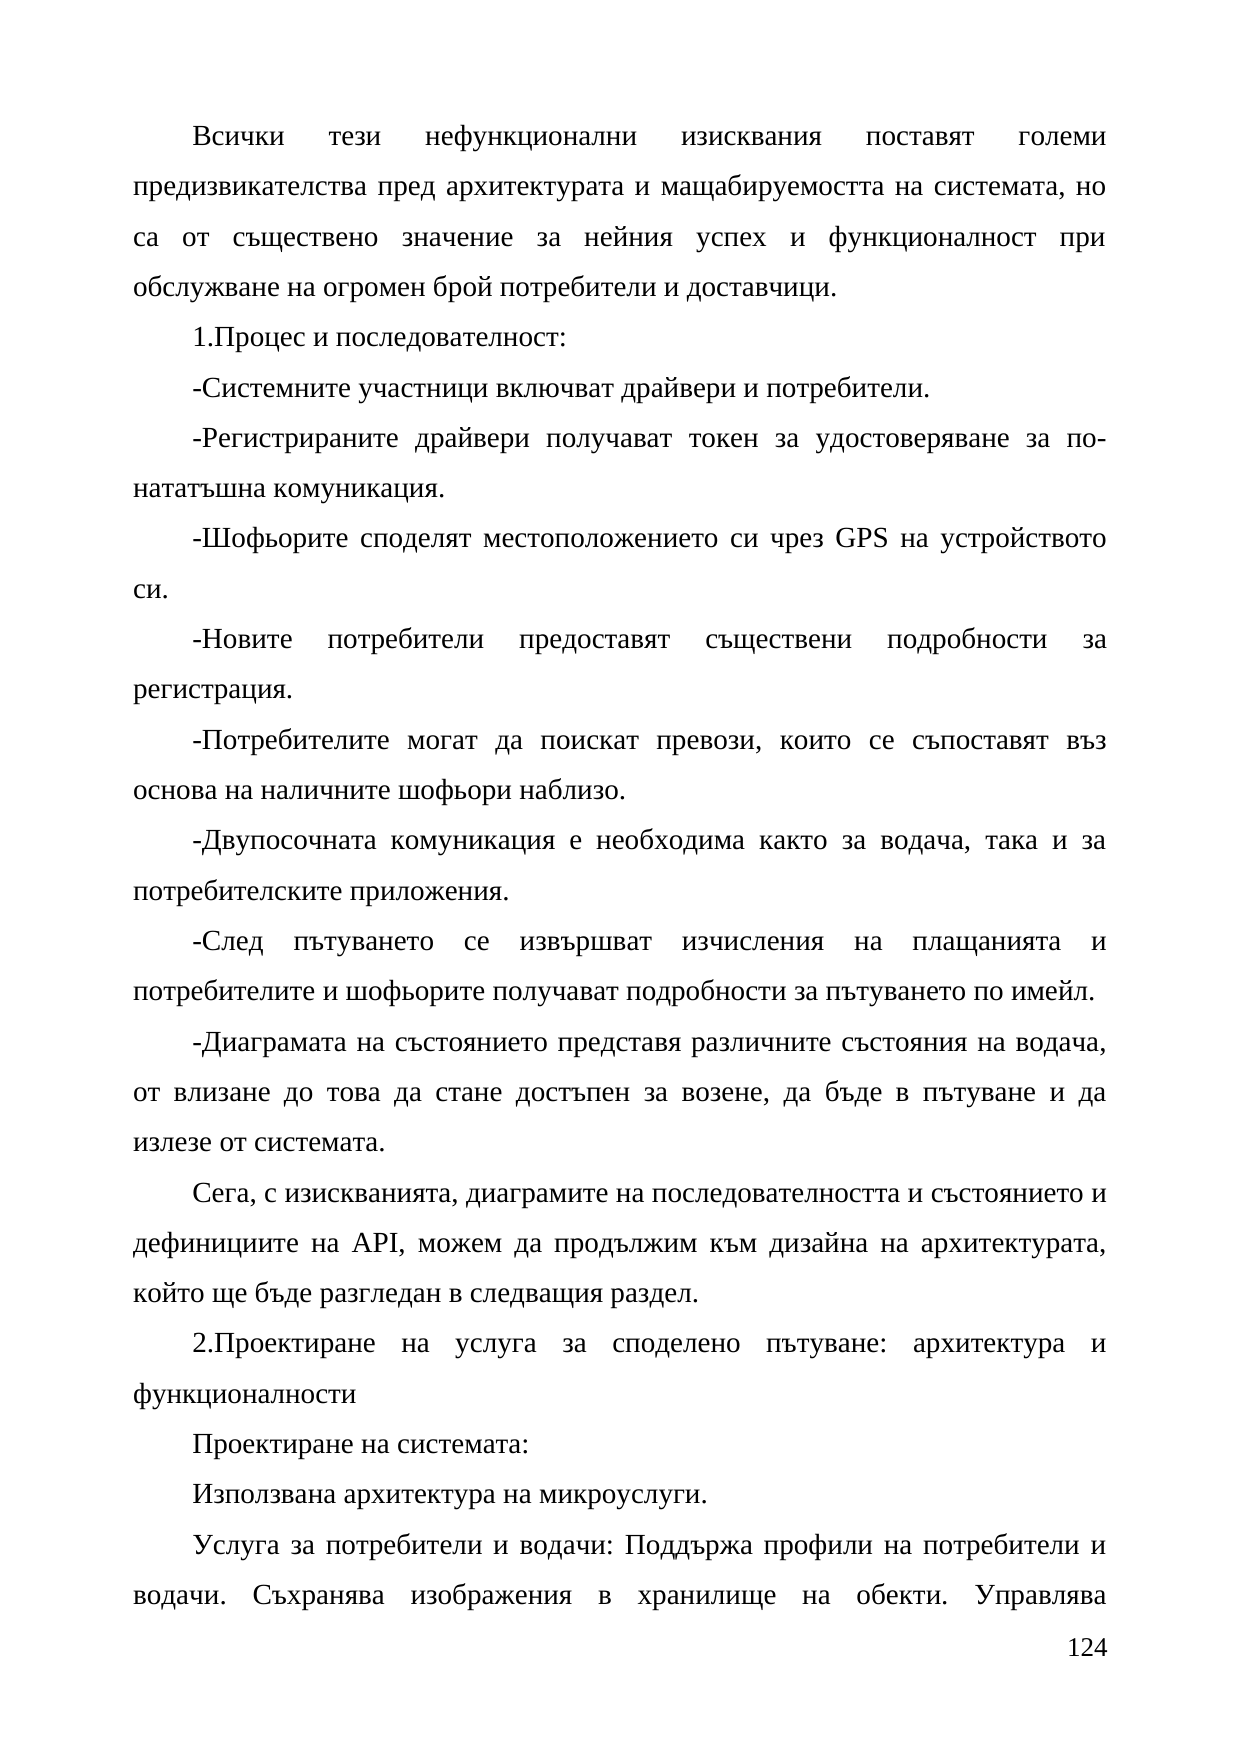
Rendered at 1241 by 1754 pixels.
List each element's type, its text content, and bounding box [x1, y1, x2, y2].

text -След пътуването се извършват изчисления на плащанията и потребителите и шофьорите получават подробности за пътуването по имейл. [133, 923, 1107, 1007]
text -Потребителите могат да поискат превози, които се съпоставят въз основа на наличните шофьори наблизо. [133, 722, 1107, 806]
text -Системните участници включват драйвери и потребители. [133, 370, 1107, 403]
text -Новите потребители предоставят съществени подробности за регистрация. [133, 621, 1107, 705]
text 2.Проектиране на услуга за споделено пътуване: архитектура и функционалности [133, 1326, 1107, 1409]
text Използвана архитектура на микроуслуги. [133, 1477, 1107, 1510]
text Проектиране на системата: [133, 1426, 1107, 1460]
text 1.Процес и последователност: [133, 319, 1107, 353]
text -Регистрираните драйвери получават токен за удостоверяване за по-нататъшна комуникация. [133, 420, 1107, 504]
text -Диаграмата на състоянието представя различните състояния на водача, от влизане до това да стане достъпен за возене, да бъде в пътуване и да излезе от системата. [133, 1024, 1107, 1158]
text -Шофьорите споделят местоположението си чрез GPS на устройството си. [133, 521, 1107, 604]
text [133, 1527, 1107, 1611]
text -Двупосочната комуникация е необходима както за водача, така и за потребителските приложения. [133, 822, 1107, 906]
text Сега, с изискванията, диаграмите на последователността и състоянието и дефинициите на API, можем да продължим към дизайна на архитектурата, който ще бъде разгледан в следващия раздел. [133, 1175, 1107, 1309]
text Всички тези нефункционални изисквания поставят големи предизвикателства пред архитектурата и мащабируемостта на системата, но са от съществено значение за нейния успех и функционалност при обслужване на огромен брой потребители и доставчици. [133, 118, 1107, 303]
